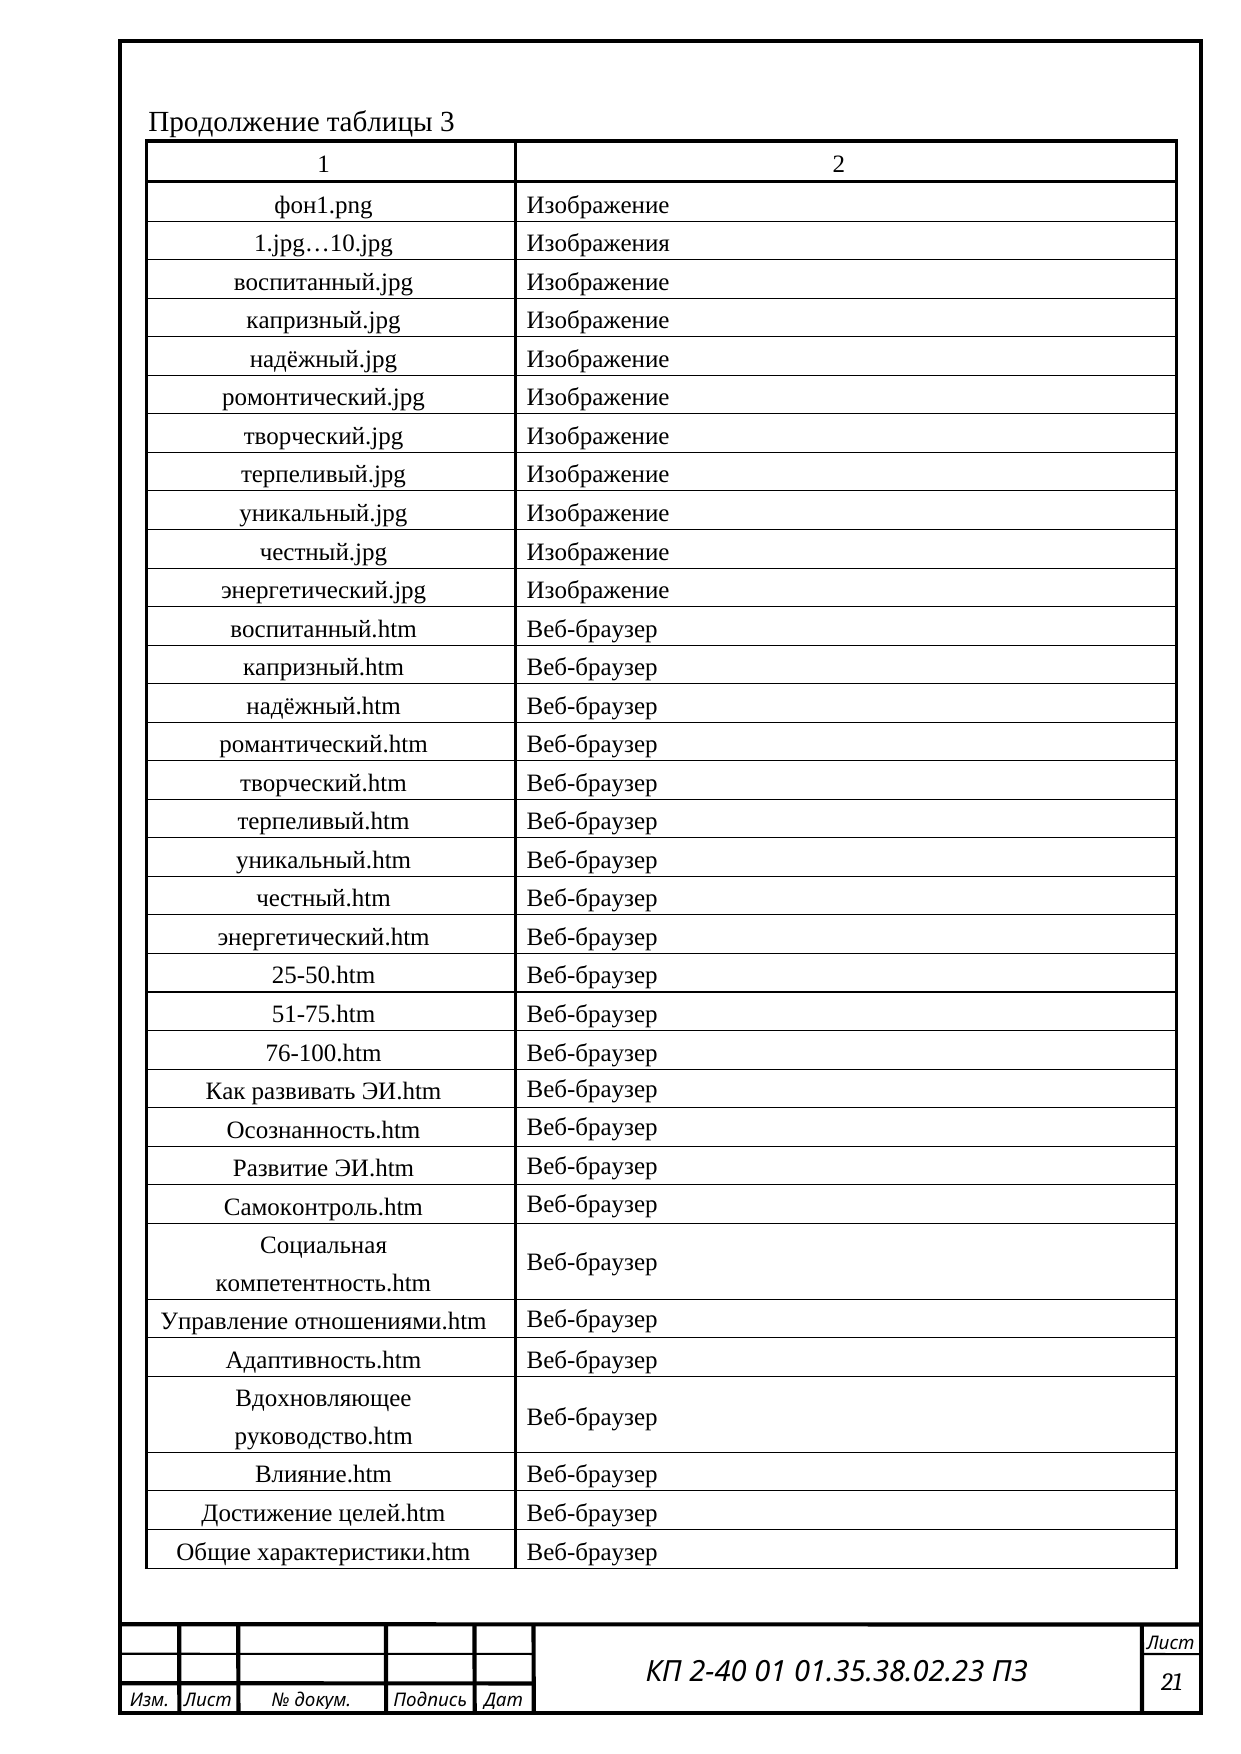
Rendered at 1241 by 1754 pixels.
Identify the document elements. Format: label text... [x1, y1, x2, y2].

table_cell Веб-браузер [517, 1070, 1175, 1107]
table_cell Веб-браузер [517, 1147, 1175, 1184]
table_cell романтический.htm [148, 723, 514, 760]
table_cell Изображение [517, 530, 1175, 567]
table_cell Веб-браузер [517, 1031, 1175, 1068]
table_cell Веб-браузер [517, 1338, 1175, 1376]
table_cell уникальный.htm [148, 838, 514, 876]
table_cell 51-75.htm [148, 993, 514, 1030]
table_cell Изображение [517, 183, 1175, 221]
table_cell Веб-браузер [517, 684, 1175, 722]
table_cell Изображение [517, 491, 1175, 529]
table_cell Изображения [517, 222, 1175, 259]
table_cell Осознанность.htm [148, 1108, 514, 1146]
table_cell уникальный.jpg [148, 491, 514, 529]
table_cell 1 [148, 143, 514, 180]
table_cell воспитанный.jpg [148, 260, 514, 298]
table_cell энергетический.htm [148, 915, 514, 953]
table_cell Веб-браузер [517, 1185, 1175, 1223]
table_cell капризный.jpg [148, 299, 514, 336]
table_cell 76-100.htm [148, 1031, 514, 1068]
table_cell Самоконтроль.htm [148, 1185, 514, 1223]
table_cell ромонтический.jpg [148, 376, 514, 413]
table_cell Изображение [517, 569, 1175, 606]
table_cell Изображение [517, 453, 1175, 490]
table_cell Веб-браузер [517, 954, 1175, 991]
table_cell Изображение [517, 376, 1175, 413]
table_cell Веб-браузер [517, 993, 1175, 1030]
table_cell творческий.htm [148, 761, 514, 799]
table_cell честный.htm [148, 877, 514, 914]
table_cell Веб-браузер [517, 1300, 1175, 1337]
table_cell Изображение [517, 337, 1175, 375]
table_cell Развитие ЭИ.htm [148, 1147, 514, 1184]
table_cell Веб-браузер [517, 1453, 1175, 1490]
table_cell Веб-браузер [517, 1491, 1175, 1529]
table_cell Веб-браузер [517, 1224, 1175, 1299]
table_cell Управление отношениями.htm [148, 1300, 514, 1337]
table_cell Веб-браузер [517, 1530, 1175, 1567]
table_cell капризный.htm [148, 646, 514, 683]
table_cell 25-50.htm [148, 954, 514, 991]
table_cell Общие характеристики.htm [148, 1530, 514, 1567]
table_cell Веб-браузер [517, 607, 1175, 644]
table_cell Веб-браузер [517, 723, 1175, 760]
table_cell воспитанный.htm [148, 607, 514, 644]
table_cell Веб-браузер [517, 1377, 1175, 1452]
table_cell Изображение [517, 414, 1175, 452]
table_cell Как развивать ЭИ.htm [148, 1070, 514, 1107]
table_cell честный.jpg [148, 530, 514, 567]
table_header Продолжение таблицы 3 [146, 102, 1176, 139]
table_cell Веб-браузер [517, 877, 1175, 914]
table_cell Вдохновляющее руководство.htm [148, 1377, 514, 1452]
table_cell фон1.png [148, 183, 514, 221]
table_cell Веб-браузер [517, 838, 1175, 876]
table_cell Веб-браузер [517, 761, 1175, 799]
table_cell Социальная компетентность.htm [148, 1224, 514, 1299]
table_cell Веб-браузер [517, 915, 1175, 953]
table_cell надёжный.jpg [148, 337, 514, 375]
table_cell Изображение [517, 299, 1175, 336]
table_cell терпеливый.htm [148, 800, 514, 837]
table_cell творческий.jpg [148, 414, 514, 452]
table_cell Адаптивность.htm [148, 1338, 514, 1376]
table_cell Достижение целей.htm [148, 1491, 514, 1529]
table_cell Веб-браузер [517, 646, 1175, 683]
table_cell Влияние.htm [148, 1453, 514, 1490]
table_cell 2 [517, 143, 1175, 180]
table_cell надёжный.htm [148, 684, 514, 722]
table_cell 1.jpg…10.jpg [148, 222, 514, 259]
table_cell Веб-браузер [517, 1108, 1175, 1146]
table_cell терпеливый.jpg [148, 453, 514, 490]
table_cell Изображение [517, 260, 1175, 298]
table_cell энергетический.jpg [148, 569, 514, 606]
table_cell Веб-браузер [517, 800, 1175, 837]
